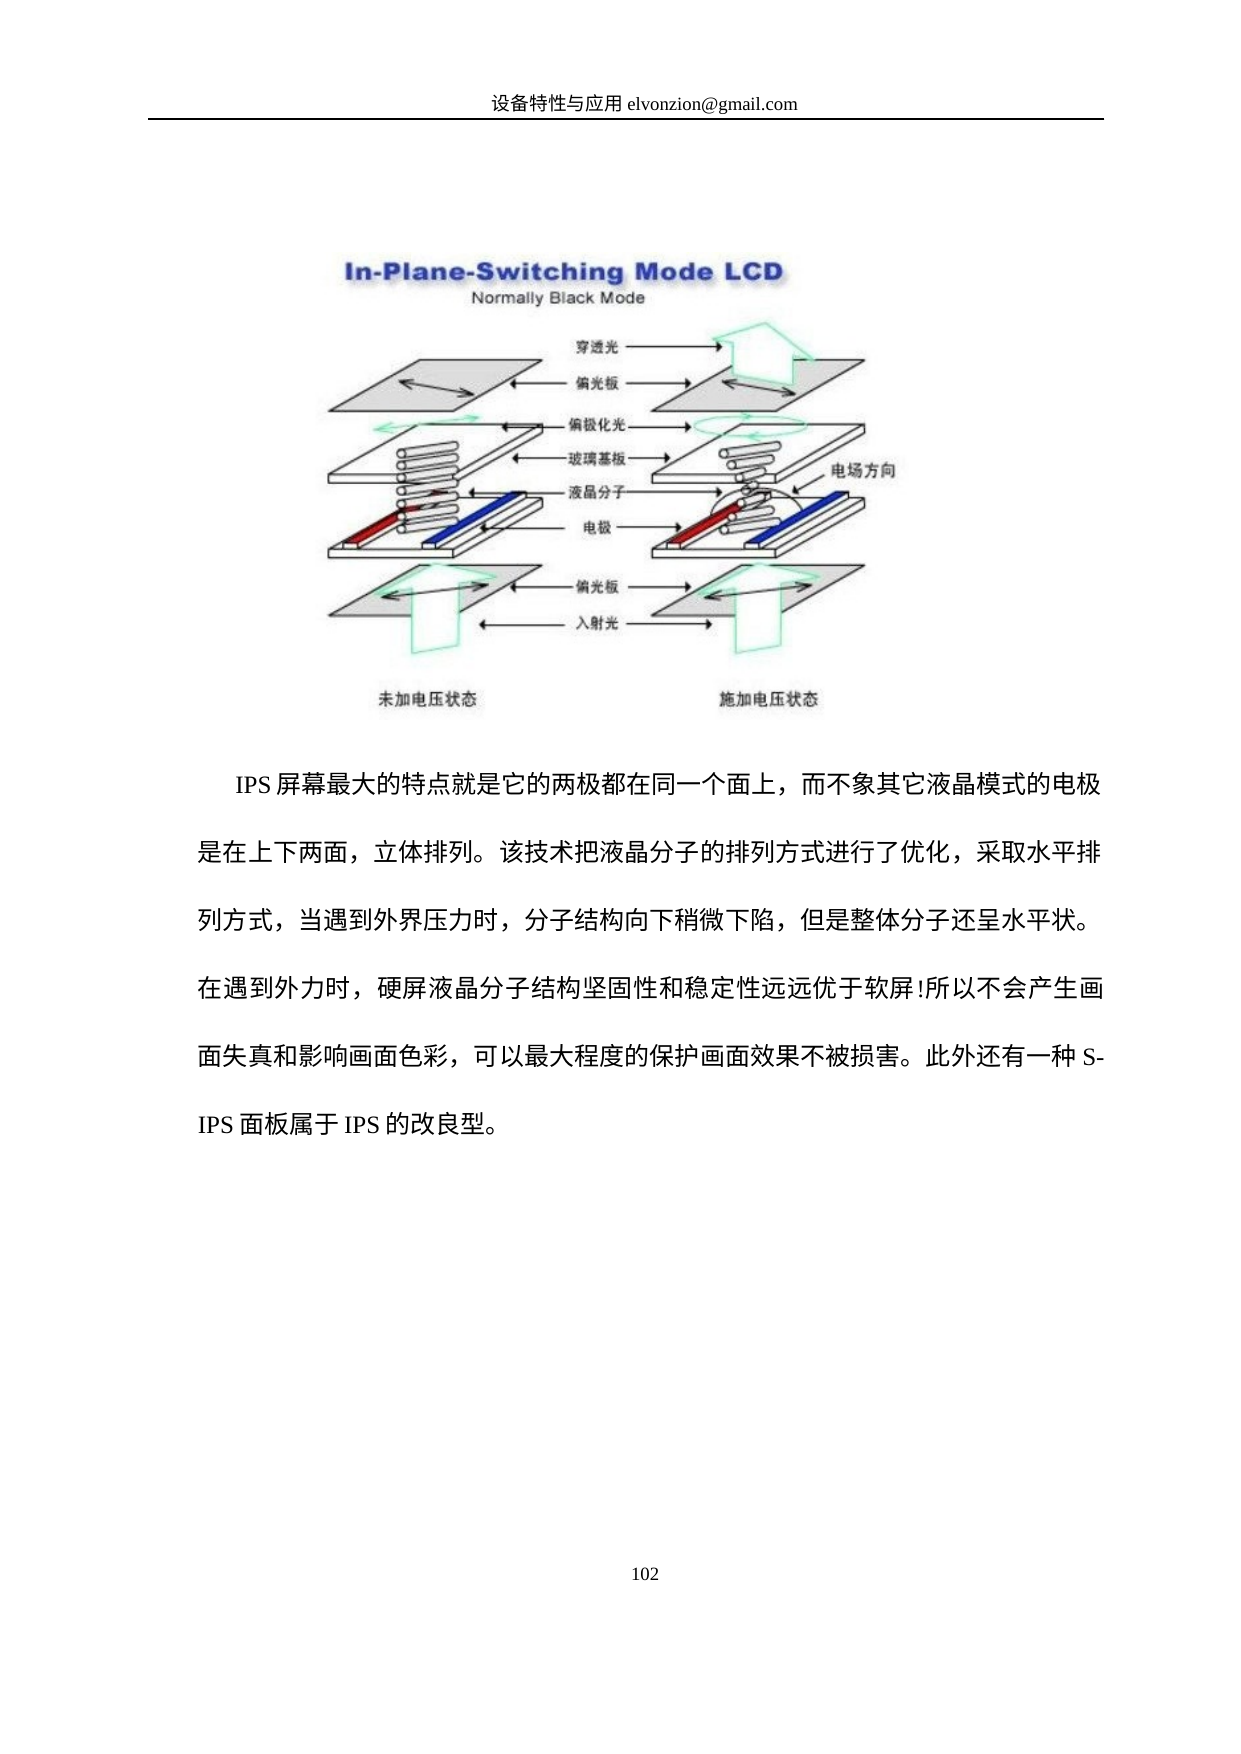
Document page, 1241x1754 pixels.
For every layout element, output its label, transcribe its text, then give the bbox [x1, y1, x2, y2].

picture [284, 252, 946, 720]
text IPS屏幕最大的特点就是它的两极都在同一个面上，而不象其它液晶模式的电极是在上下两面，立体排列。该技术把液晶分子的排列方式进行了优化，采取水平排列方式，当遇到外界压力时，分子结构向下稍微下陷，但是整体分子还呈水平状。在遇到外力时，硬屏液晶分子结构坚固性和稳定性远远优于软屏!所以不会产生画面失真和影响画面色彩，可以最大程度的保护画面效果不被损害。此外还有一种S-IPS面板属于IPS的改良型。 [198, 749, 1104, 1156]
